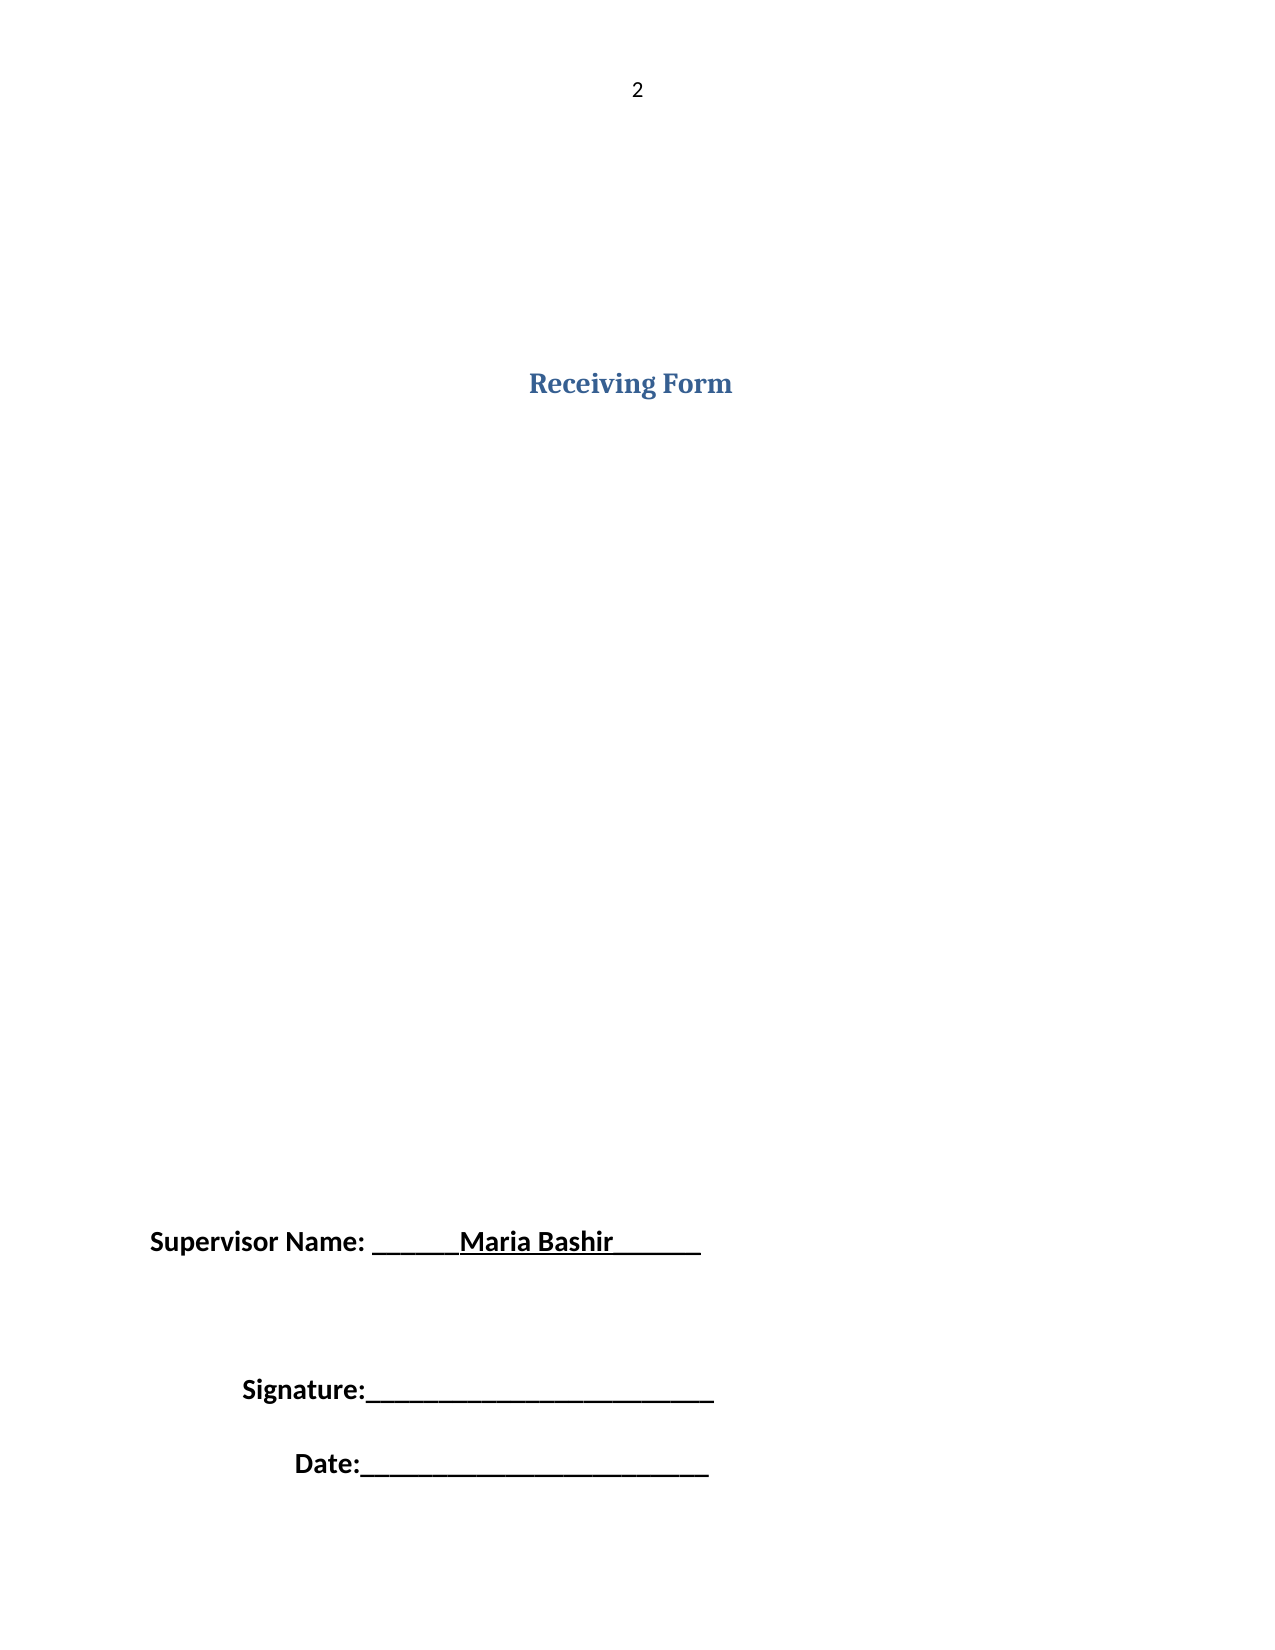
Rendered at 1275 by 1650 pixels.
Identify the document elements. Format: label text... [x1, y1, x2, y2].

text Date:________________________ [150, 1446, 1125, 1481]
subtitle Receiving Form [150, 368, 1125, 401]
text Signature:________________________ [150, 1371, 1125, 1407]
text Supervisor Name: ______Maria Bashir______ [150, 1223, 1125, 1258]
